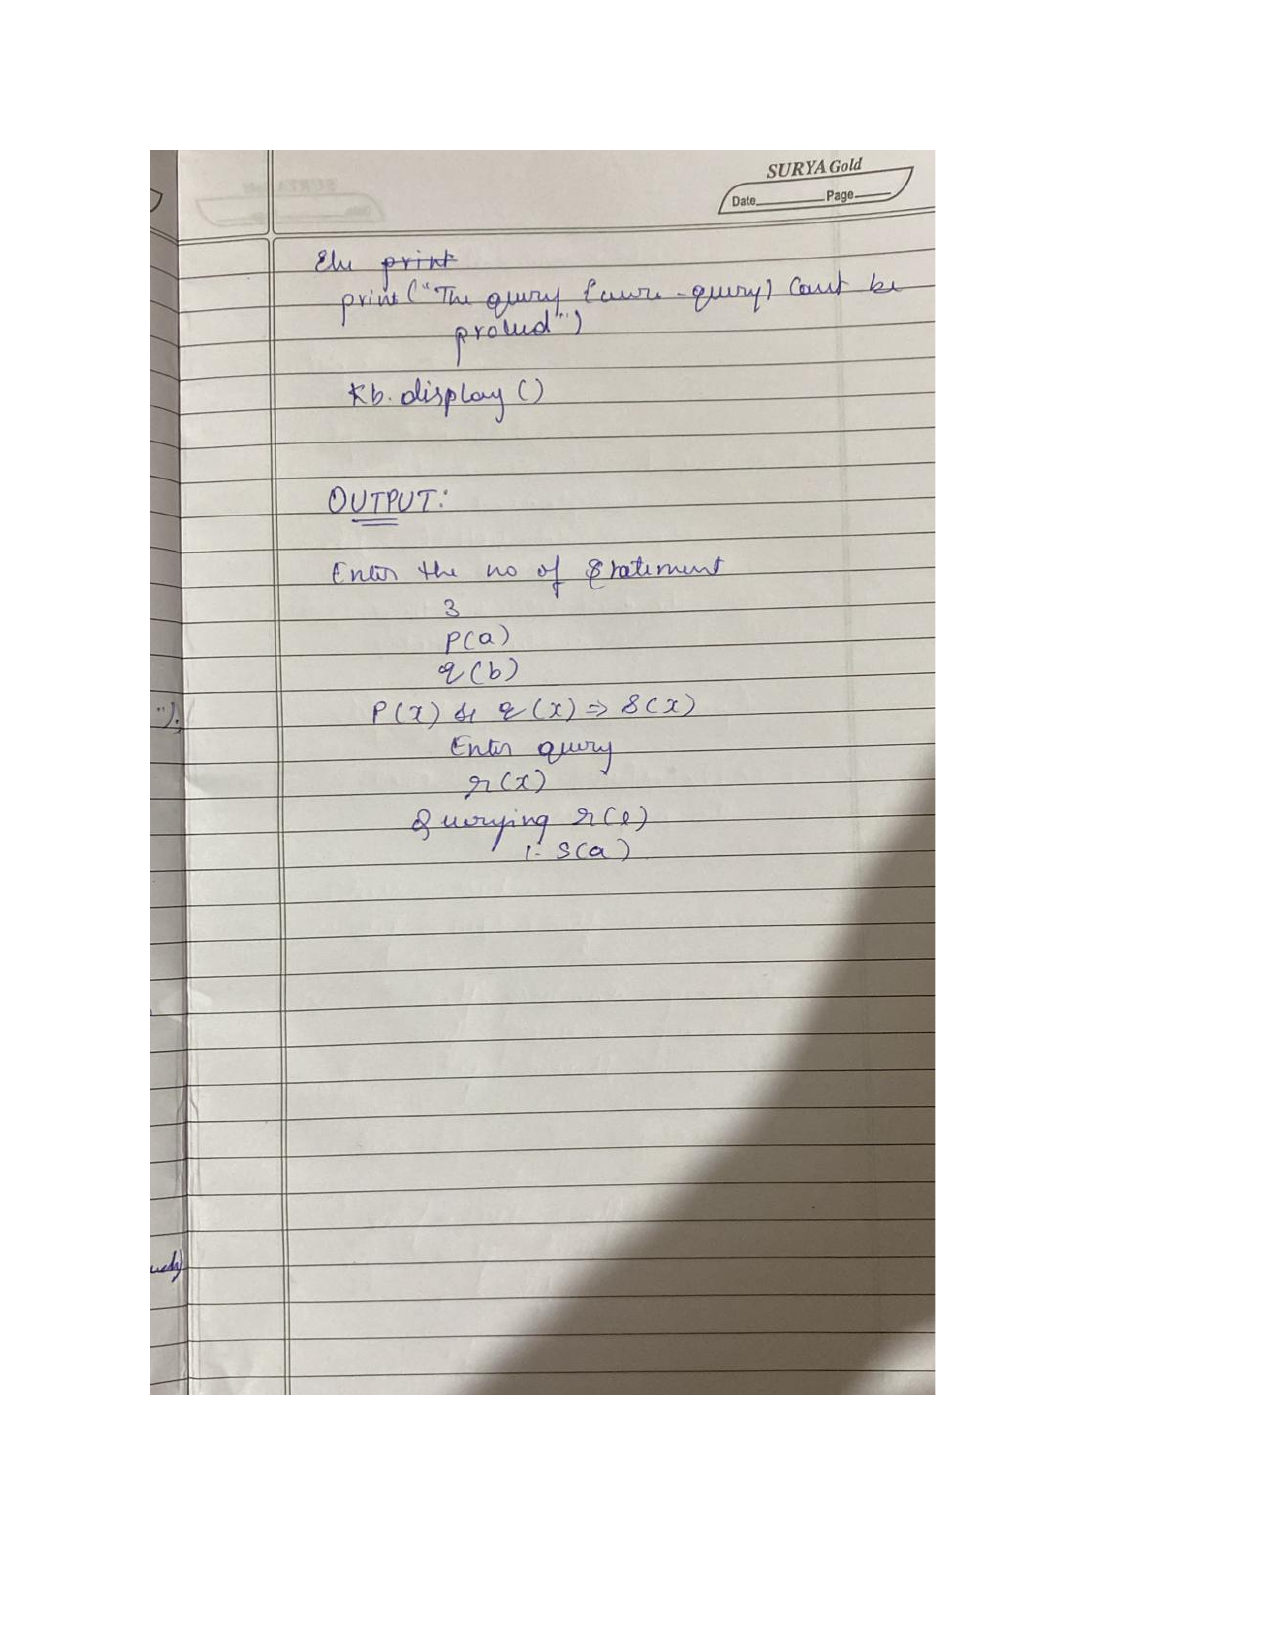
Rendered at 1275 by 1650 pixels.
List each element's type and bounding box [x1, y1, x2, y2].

picture [150, 150, 936, 1395]
